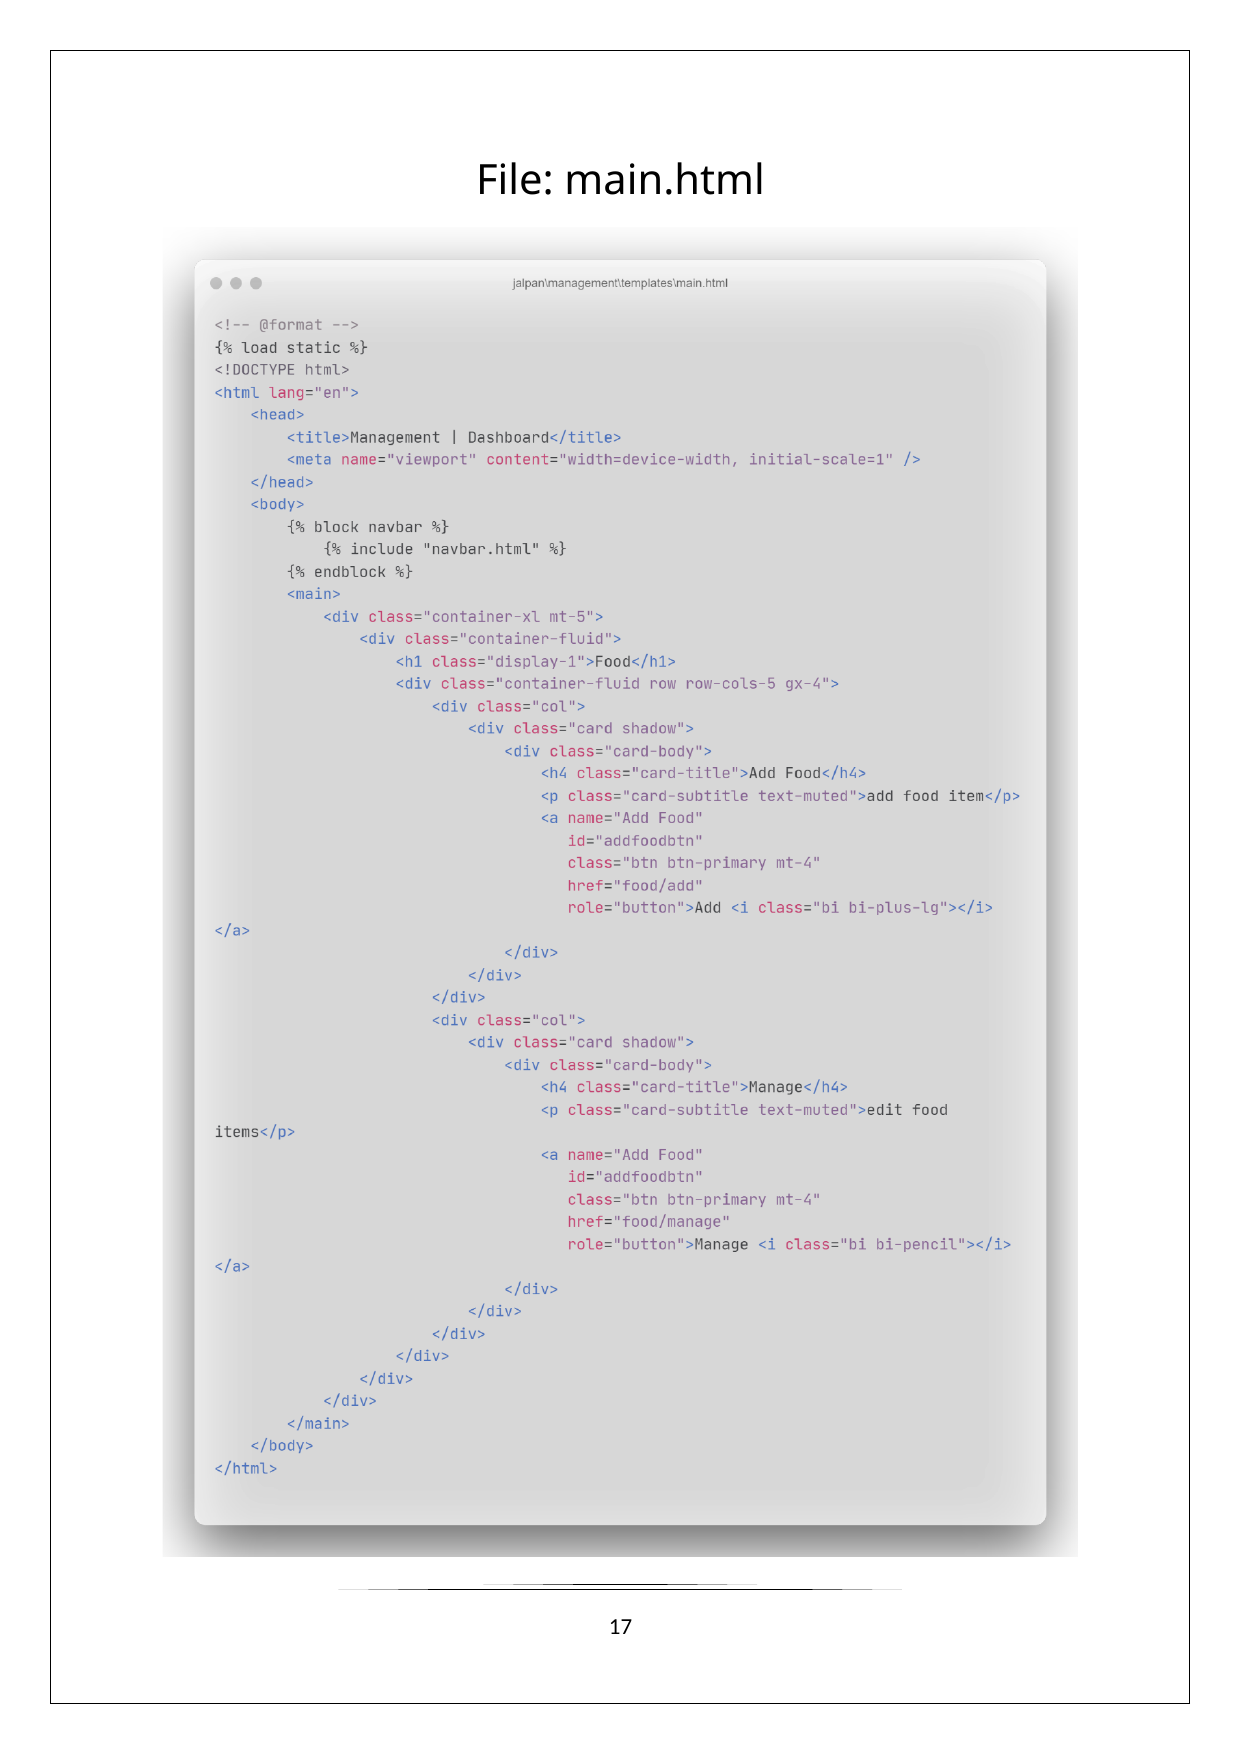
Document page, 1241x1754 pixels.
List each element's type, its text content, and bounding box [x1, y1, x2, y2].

text File: main.html [103, 150, 1137, 207]
picture [162, 227, 1078, 1557]
